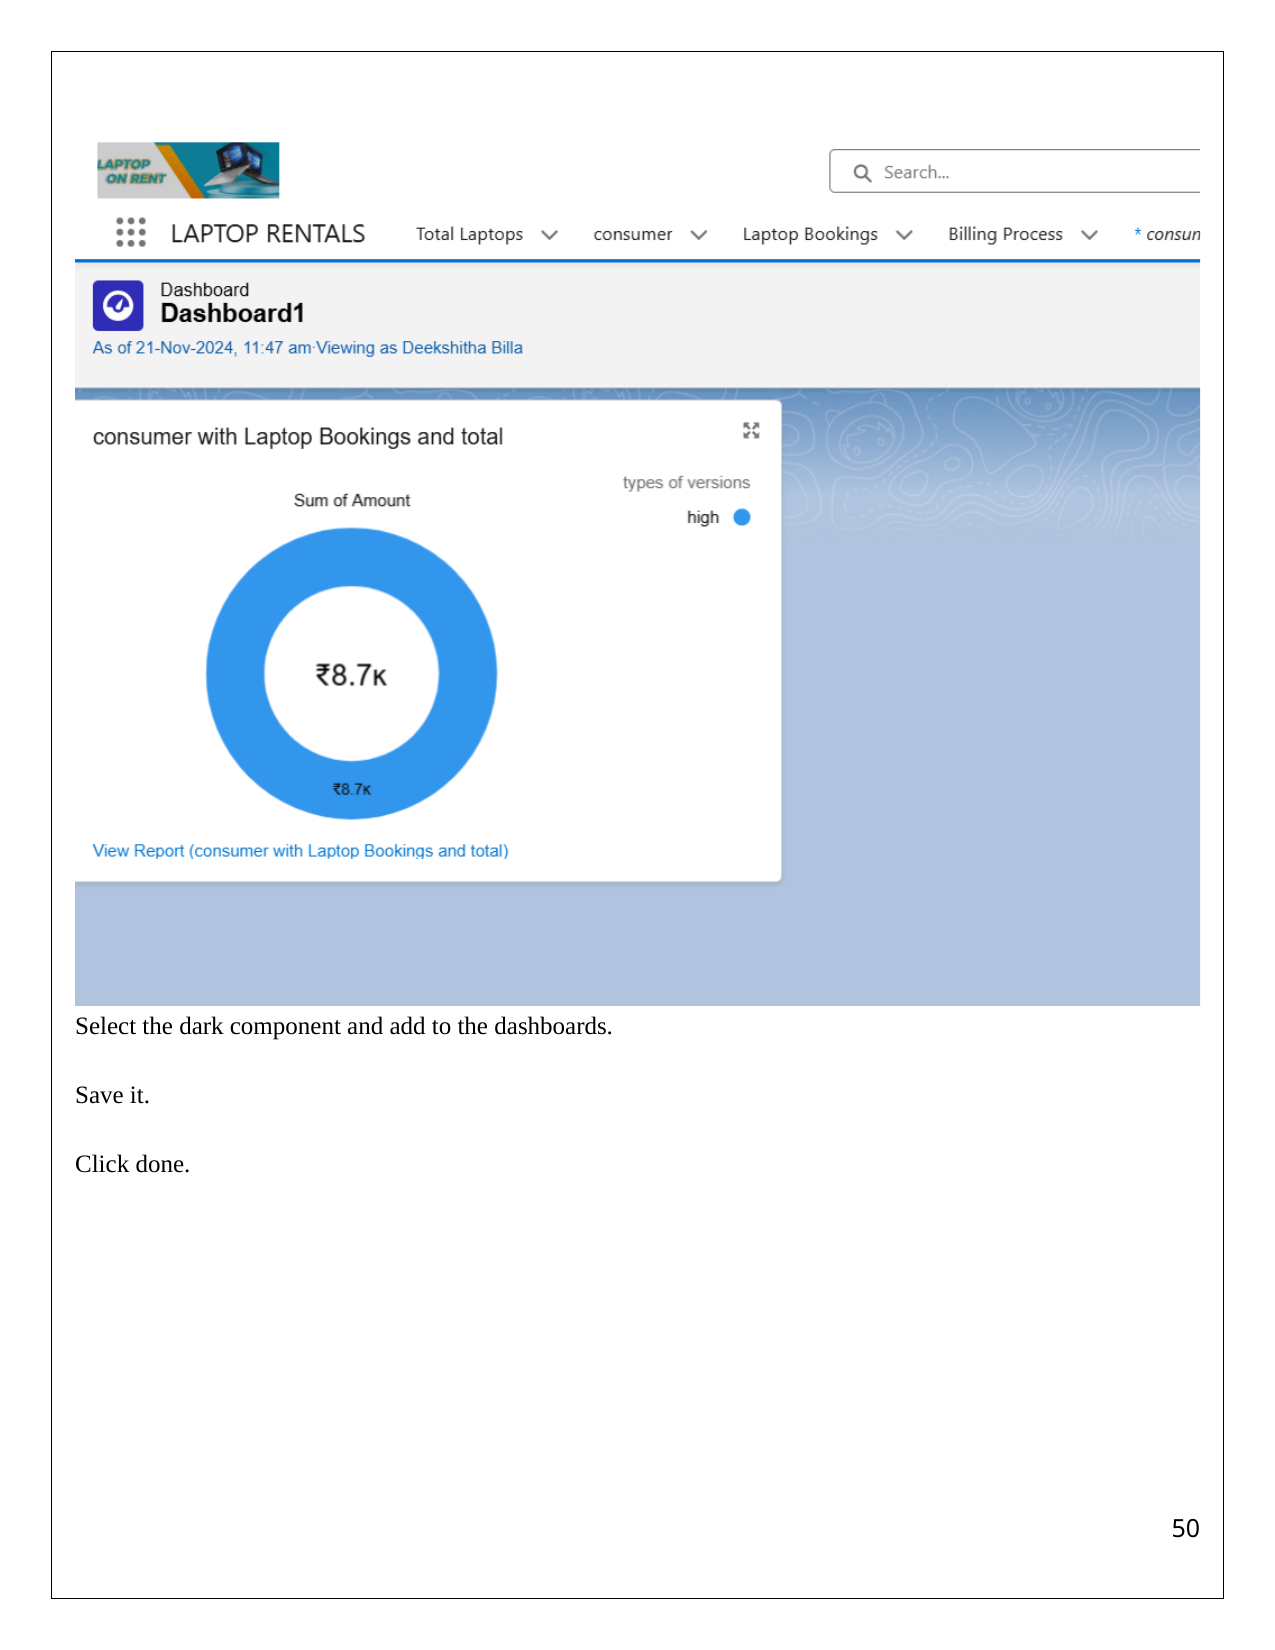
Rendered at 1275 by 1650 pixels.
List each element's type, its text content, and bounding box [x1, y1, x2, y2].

text Click done. [75, 1149, 1200, 1178]
text Select the dark component and add to the dashboards. [75, 1006, 1200, 1040]
text Save it. [75, 1080, 1200, 1109]
picture [75, 139, 1200, 1006]
